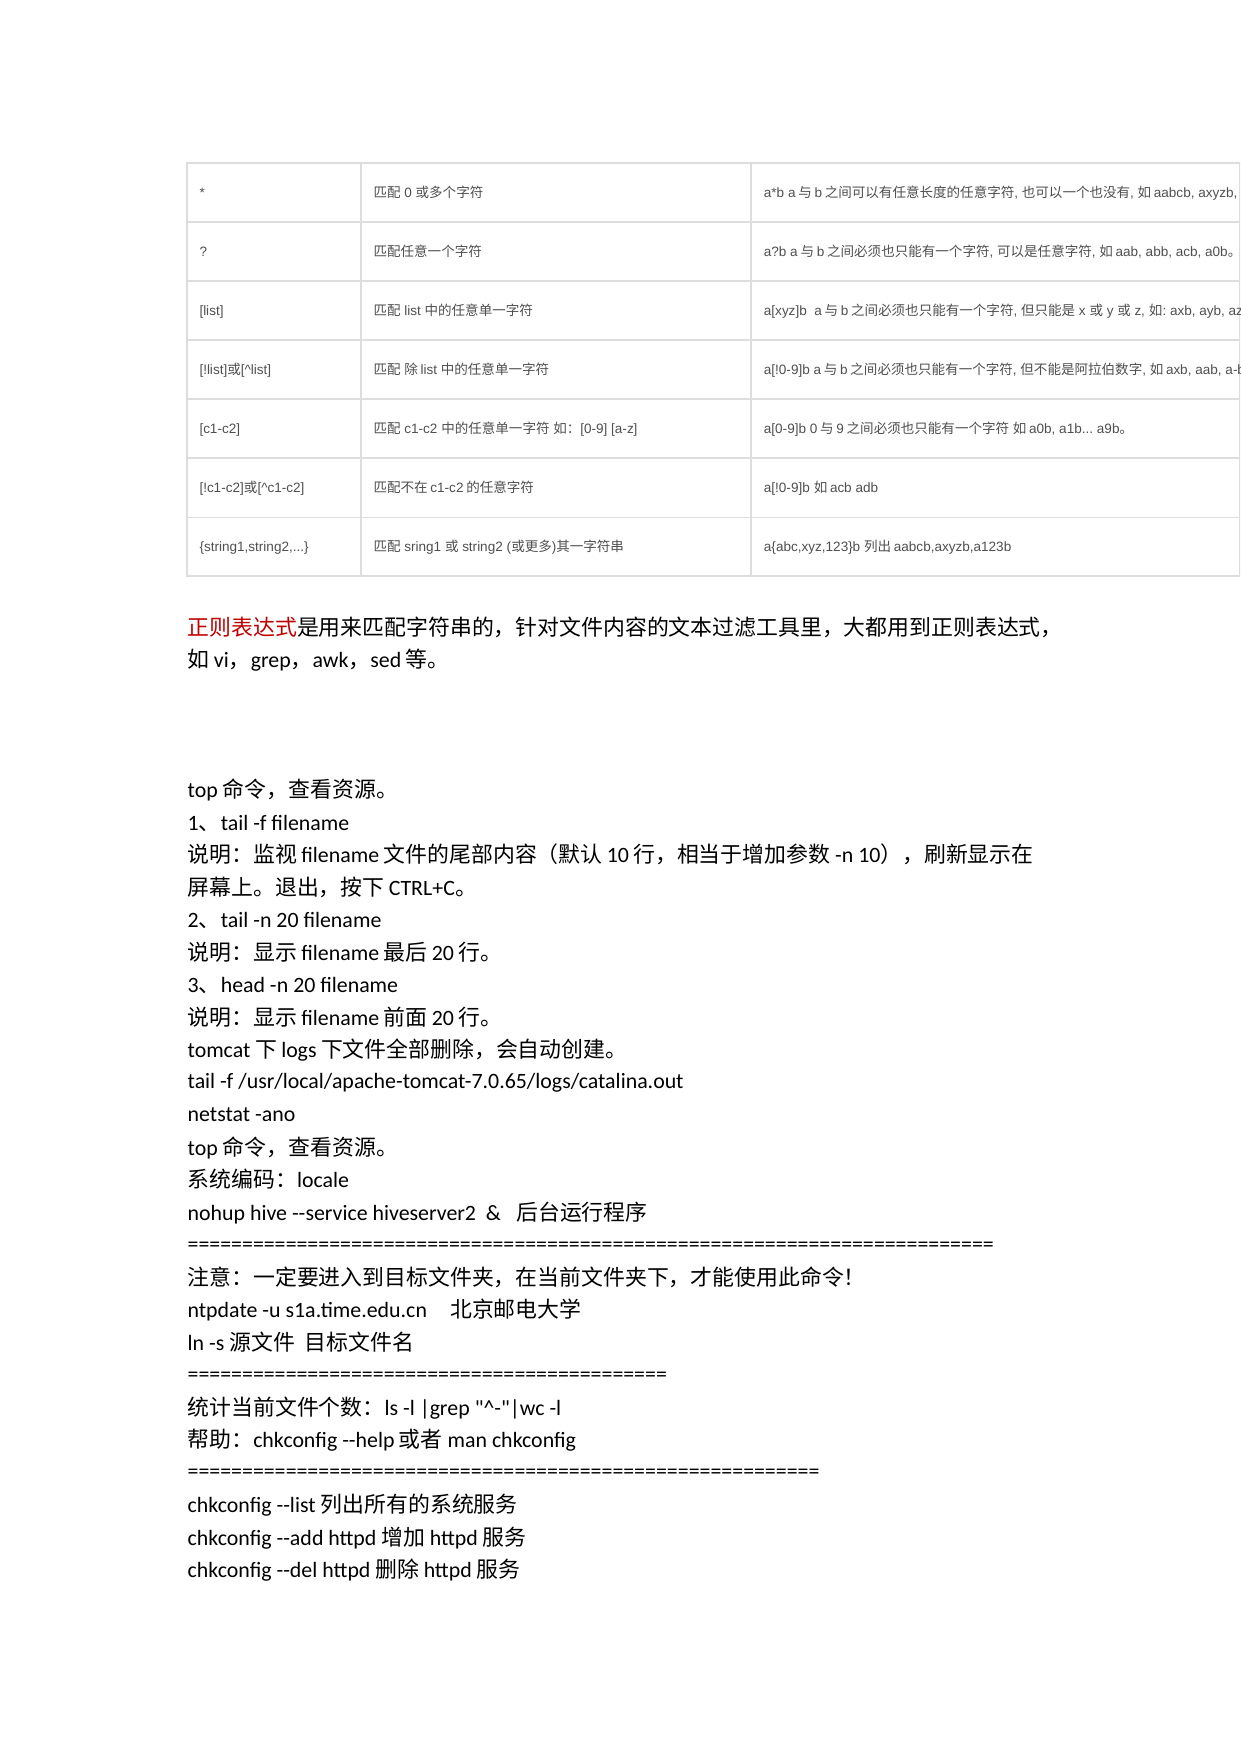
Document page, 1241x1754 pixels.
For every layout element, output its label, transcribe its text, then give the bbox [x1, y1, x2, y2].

text chkconfig --list 列出所有的系统服务 [187, 1487, 1053, 1519]
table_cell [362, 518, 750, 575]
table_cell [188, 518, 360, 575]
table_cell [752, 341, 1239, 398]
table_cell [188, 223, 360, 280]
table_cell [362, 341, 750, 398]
text 说明：监视filename文件的尾部内容（默认10行，相当于增加参数 -n 10），刷新显示在屏幕上。退出，按下CTRL+C。 [187, 837, 1053, 902]
text tomcat下logs下文件全部删除，会自动创建。 [187, 1032, 1053, 1064]
text 正则表达式是用来匹配字符串的，针对文件内容的文本过滤工具里，大都用到正则表达式，如vi，grep，awk，sed等。 [187, 609, 1053, 674]
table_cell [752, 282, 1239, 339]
text 注意：一定要进入到目标文件夹，在当前文件夹下，才能使用此命令！ [187, 1259, 1053, 1292]
text netstat -ano [187, 1097, 1053, 1129]
text chkconfig --add httpd 增加httpd服务 [187, 1519, 1053, 1552]
text 说明：显示filename最后20行。 [187, 934, 1053, 967]
text top 命令，查看资源。 [187, 772, 1053, 804]
text 帮助：chkconfig --help或者 man chkconfig [187, 1422, 1053, 1454]
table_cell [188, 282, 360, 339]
text 统计当前文件个数：ls -l |grep "^-"|wc -l [187, 1389, 1053, 1422]
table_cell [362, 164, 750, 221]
text 3、head -n 20 filename [187, 967, 1053, 999]
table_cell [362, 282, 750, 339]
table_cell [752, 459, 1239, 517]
text top 命令，查看资源。 [187, 1129, 1053, 1162]
text 说明：显示filename前面20行。 [187, 999, 1053, 1032]
text chkconfig --del httpd 删除httpd服务 [187, 1552, 1053, 1584]
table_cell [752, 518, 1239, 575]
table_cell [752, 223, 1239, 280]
text 2、tail -n 20 filename [187, 902, 1053, 934]
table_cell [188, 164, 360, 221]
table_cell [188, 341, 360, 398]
text ========================================================== [187, 1454, 1053, 1487]
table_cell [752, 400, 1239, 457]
text ntpdate -u s1a.time.edu.cn 北京邮电大学 [187, 1292, 1053, 1324]
text ============================================ [187, 1357, 1053, 1389]
text ln -s 源文件 目标文件名 [187, 1324, 1053, 1357]
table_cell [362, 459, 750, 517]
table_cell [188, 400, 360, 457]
text 系统编码：locale [187, 1162, 1053, 1194]
text nohup hive --service hiveserver2 & 后台运行程序 [187, 1194, 1053, 1227]
text ========================================================================== [187, 1227, 1053, 1259]
text tail -f /usr/local/apache-tomcat-7.0.65/logs/catalina.out [187, 1064, 1053, 1097]
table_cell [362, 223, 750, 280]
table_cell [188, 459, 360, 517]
text 1、tail -f filename [187, 804, 1053, 837]
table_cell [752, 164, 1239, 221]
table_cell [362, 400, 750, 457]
